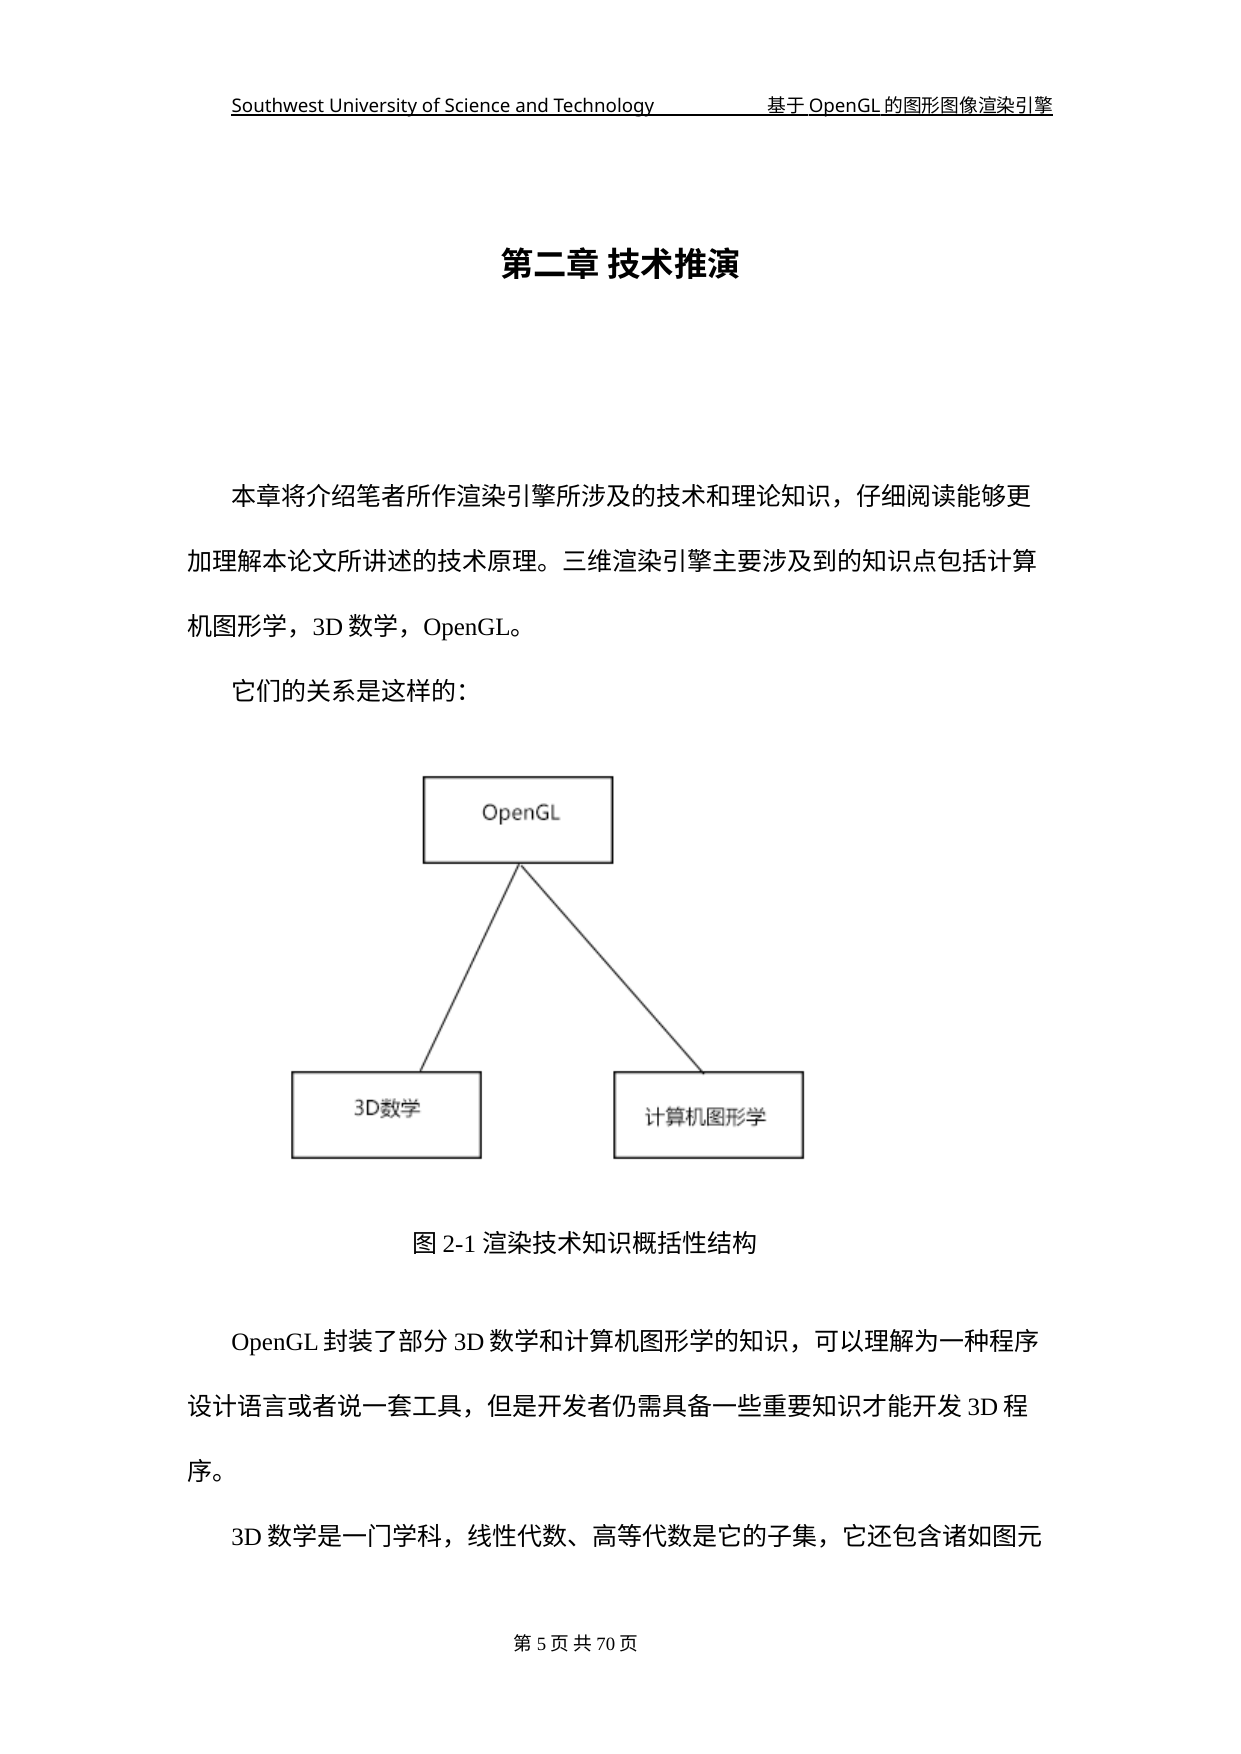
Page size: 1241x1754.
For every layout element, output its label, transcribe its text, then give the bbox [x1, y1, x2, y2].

picture [231, 728, 839, 1203]
text 本章将介绍笔者所作渲染引擎所涉及的技术和理论知识，仔细阅读能够更加理解本论文所讲述的技术原理。三维渲染引擎主要涉及到的知识点包括计算机图形学，3D数学，OpenGL。 [187, 462, 1053, 657]
text OpenGL封装了部分3D数学和计算机图形学的知识，可以理解为一种程序设计语言或者说一套工具，但是开发者仍需具备一些重要知识才能开发3D程序。 [187, 1307, 1053, 1502]
text 图2-1 渲染技术知识概括性结构 [187, 1209, 1053, 1274]
text 它们的关系是这样的： [187, 657, 1053, 722]
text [187, 1502, 1053, 1567]
subtitle 技术推演 [187, 230, 1053, 295]
